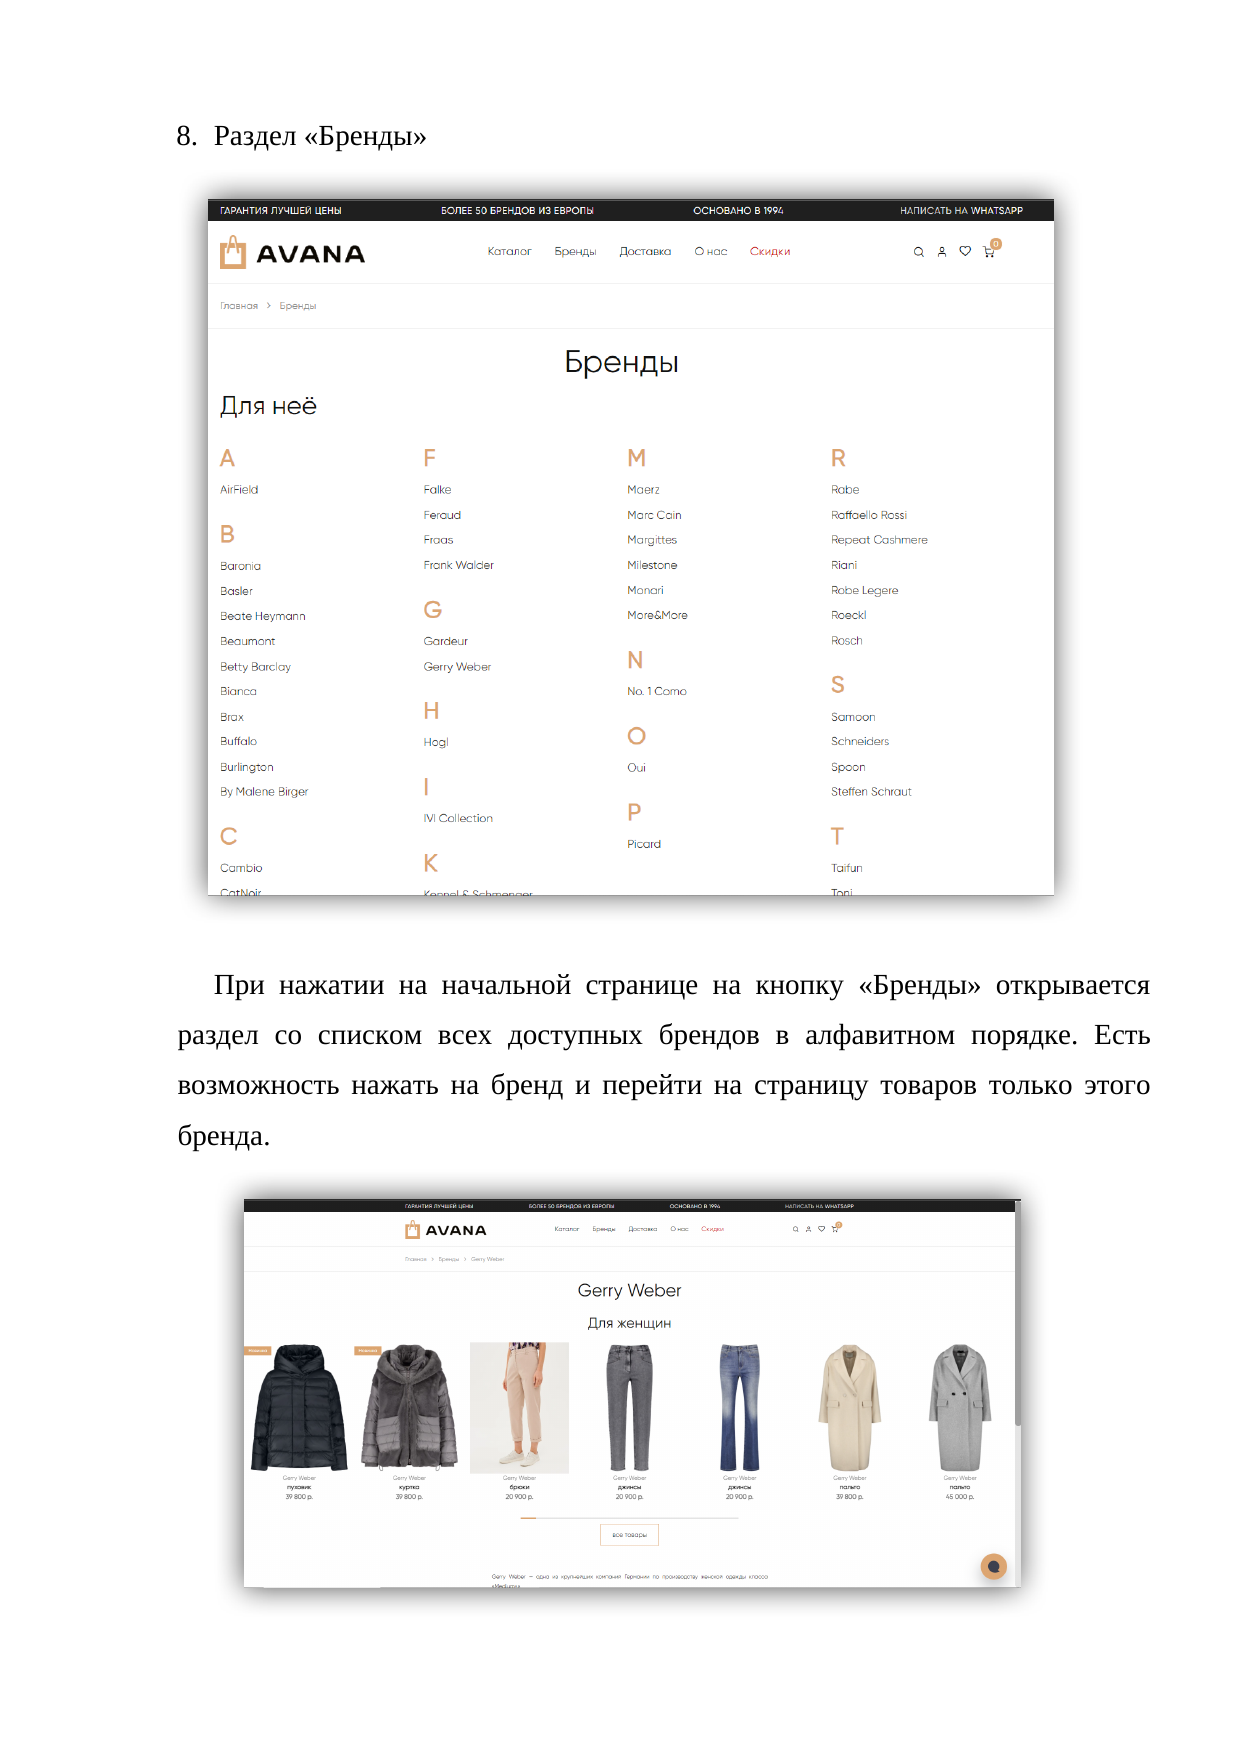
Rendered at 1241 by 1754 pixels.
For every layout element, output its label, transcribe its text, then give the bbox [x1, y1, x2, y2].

picture [208, 199, 1054, 896]
picture [244, 1199, 1021, 1588]
text При нажатии на начальной странице на кнопку «Бренды» открывается раздел со списком всех доступных брендов в алфавитном порядке. Есть возможность нажать на бренд и перейти на страницу товаров только этого бренда. [177, 967, 1152, 1151]
list Раздел «Бренды» [176, 118, 1152, 152]
